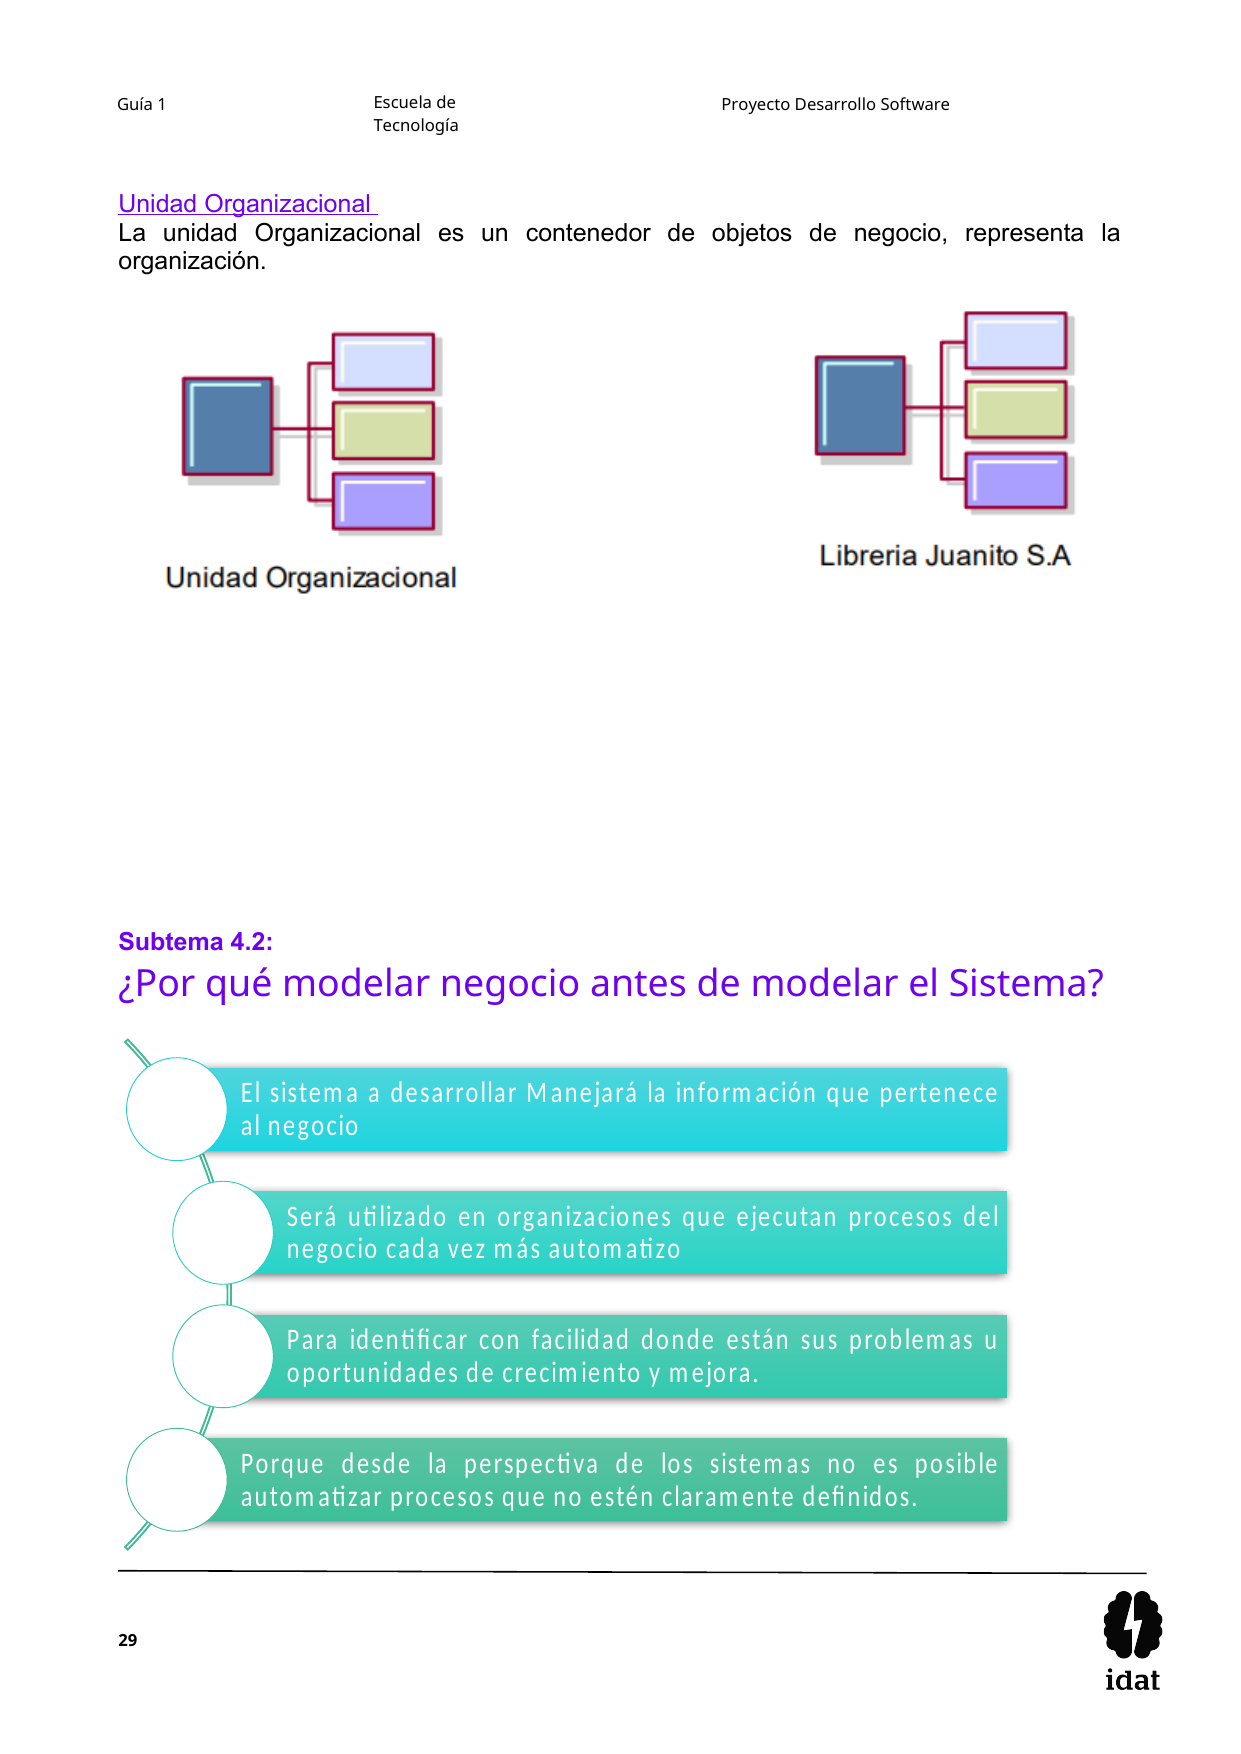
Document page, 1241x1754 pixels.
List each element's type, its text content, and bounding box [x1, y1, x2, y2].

picture [118, 275, 1112, 611]
text La unidad Organizacional es un contenedor de objetos de negocio, representa la organización. [118, 217, 1122, 275]
text ¿Por qué modelar negocio antes de modelar el Sistema? [118, 956, 1122, 1007]
picture [1103, 1591, 1163, 1690]
text Unidad Organizacional [118, 189, 1122, 217]
text Subtema 4.2: [118, 927, 1122, 956]
